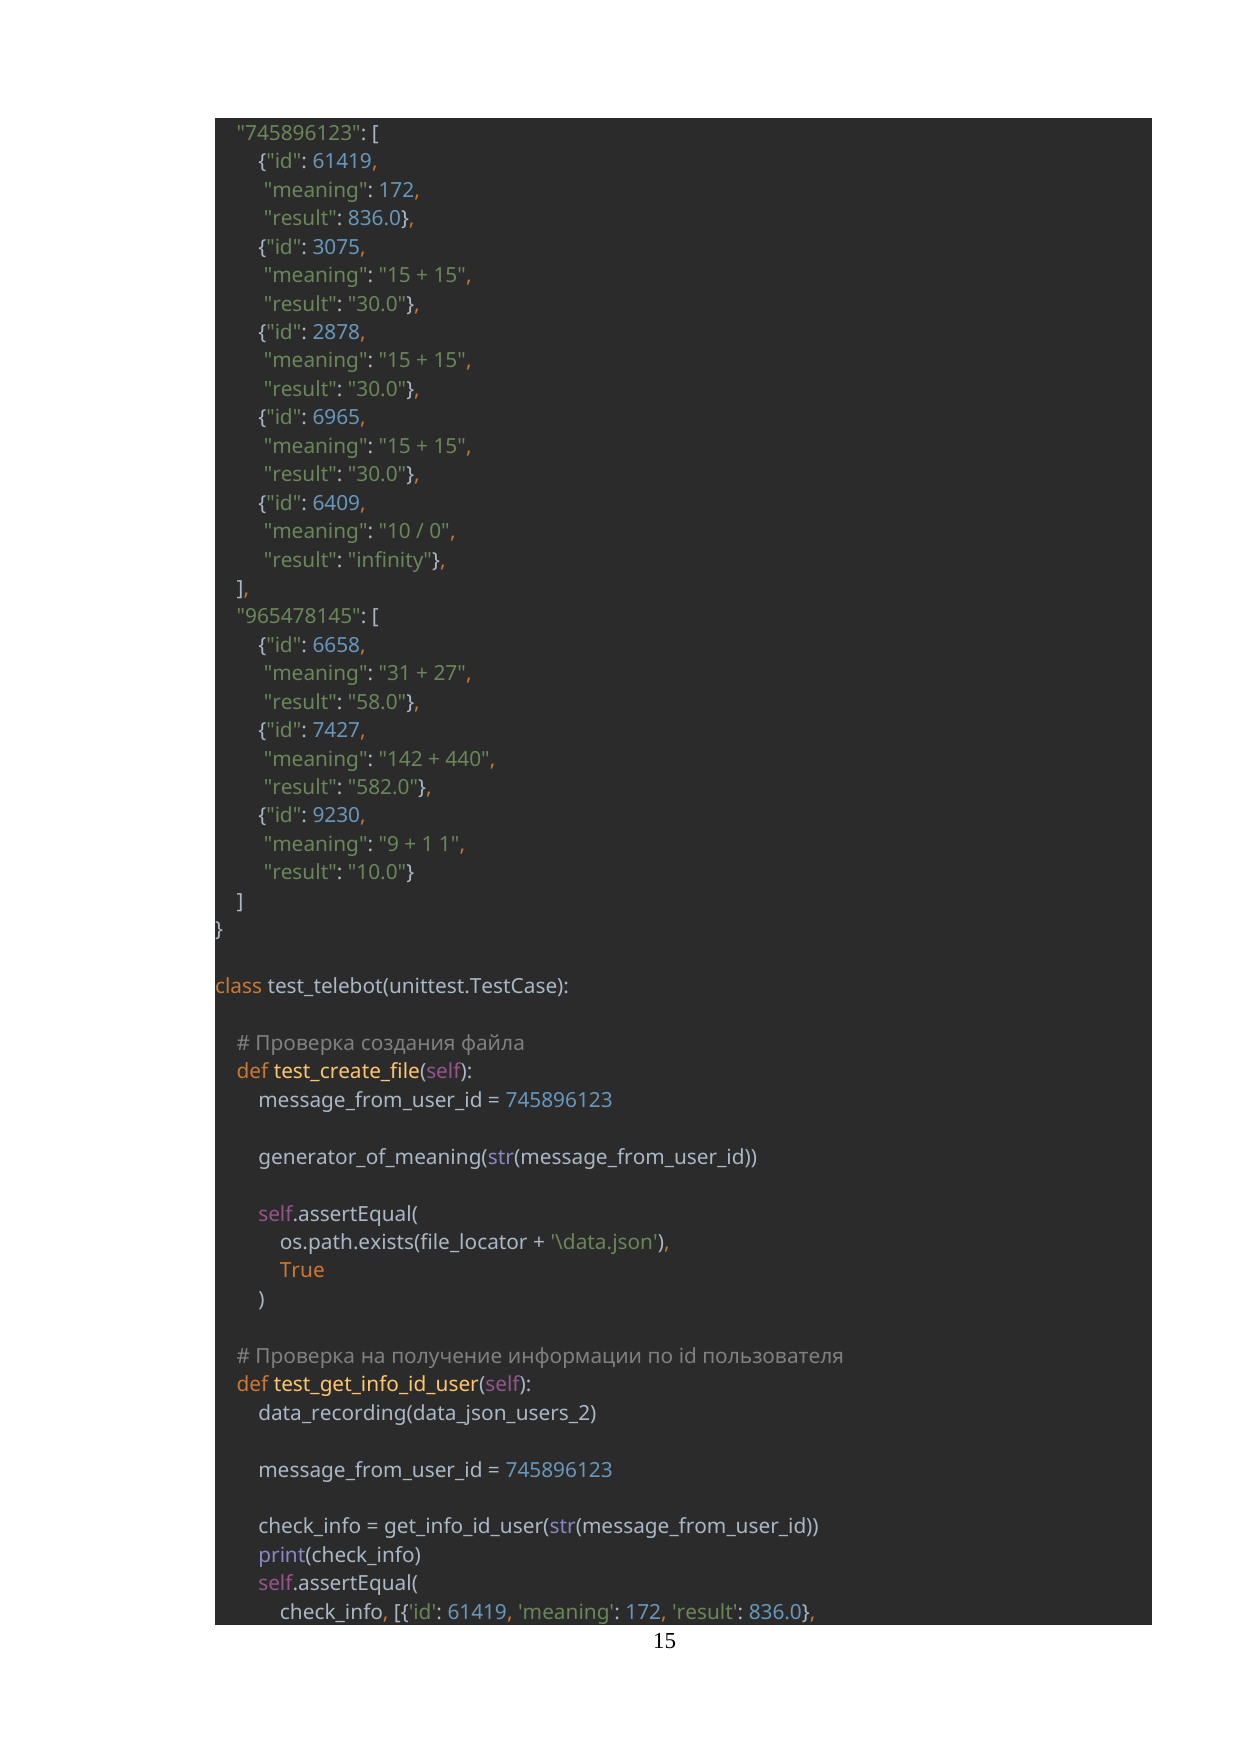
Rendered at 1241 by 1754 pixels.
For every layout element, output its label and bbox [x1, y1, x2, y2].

text [215, 118, 1152, 1625]
